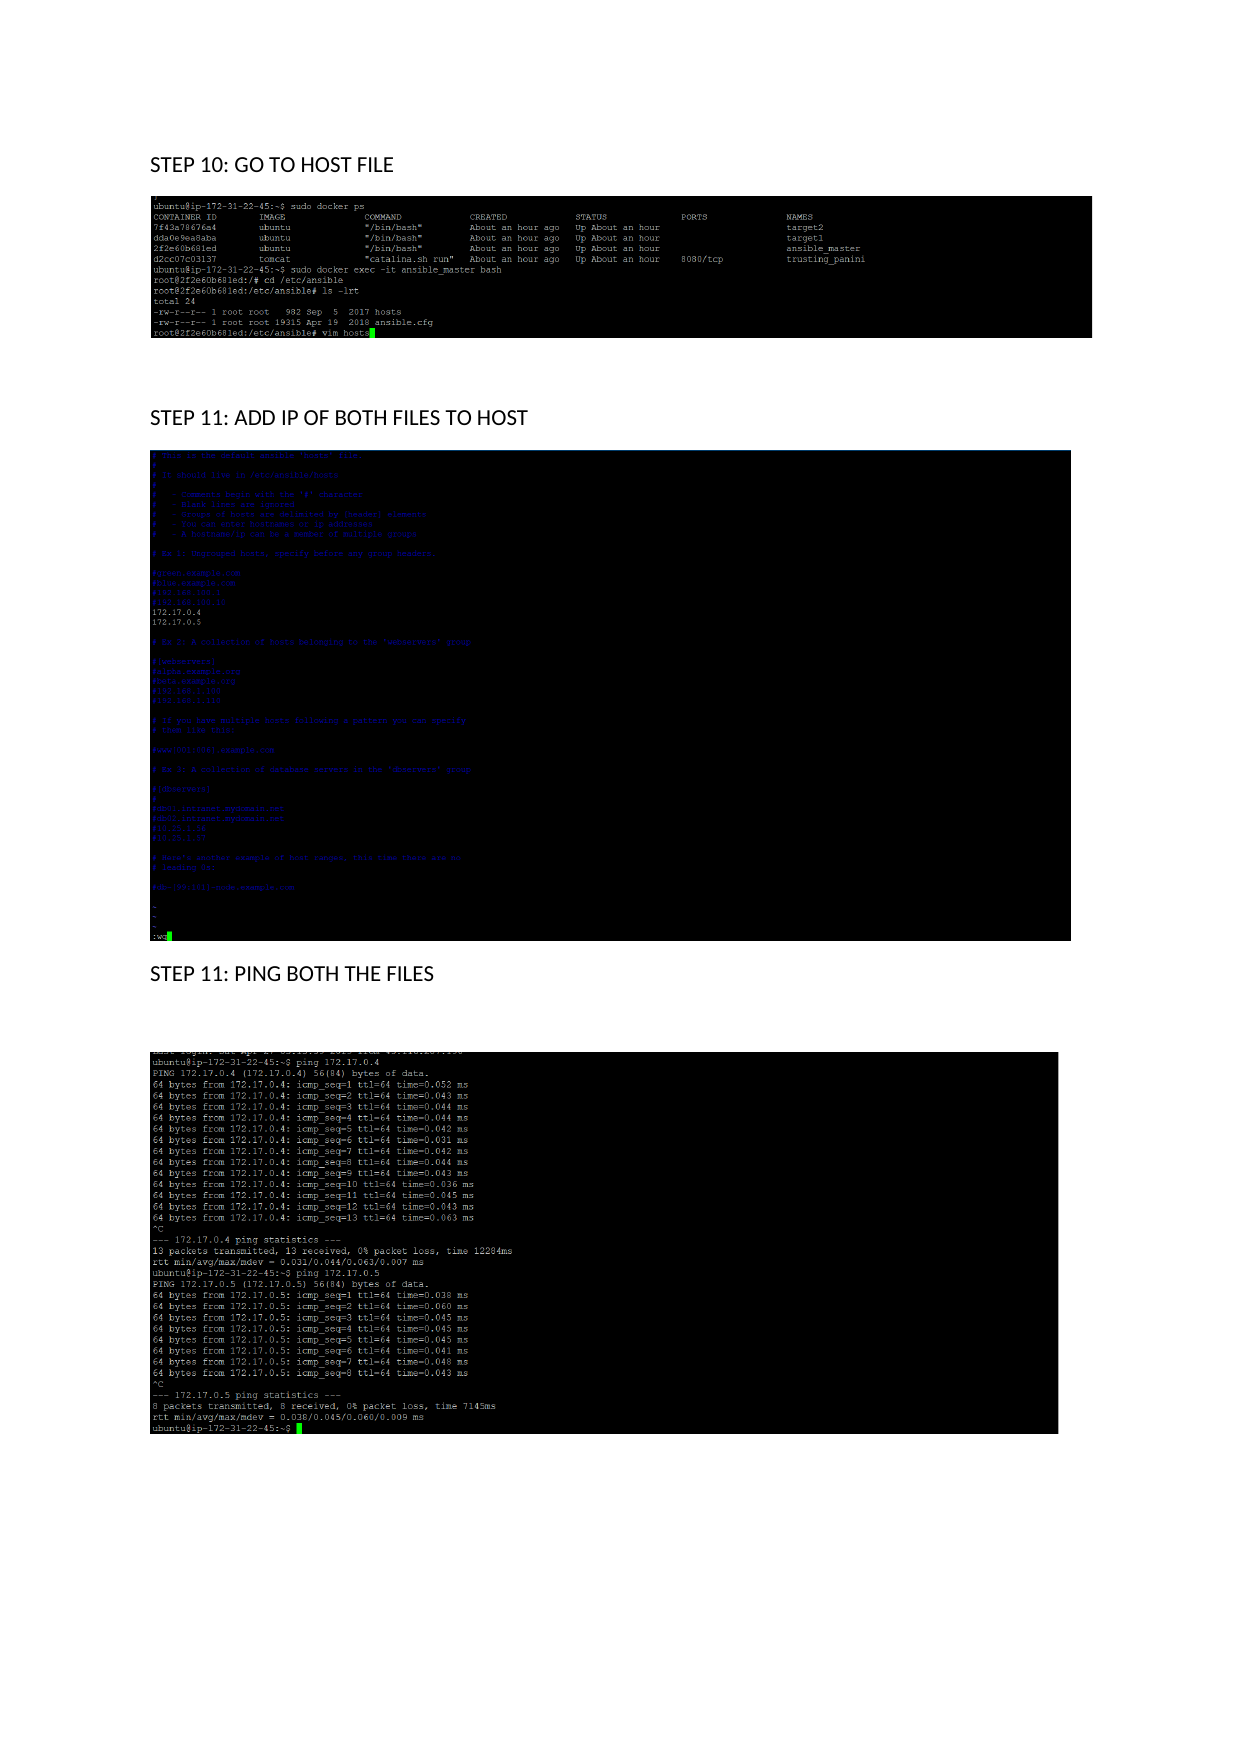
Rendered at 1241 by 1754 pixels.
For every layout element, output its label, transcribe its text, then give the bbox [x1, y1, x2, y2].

picture [150, 450, 1071, 941]
text STEP 11: PING BOTH THE FILES [150, 959, 1090, 987]
picture [151, 196, 1093, 338]
text STEP 11: ADD IP OF BOTH FILES TO HOST [150, 403, 1090, 431]
picture [150, 1052, 1059, 1434]
text STEP 10: GO TO HOST FILE [150, 150, 1090, 178]
